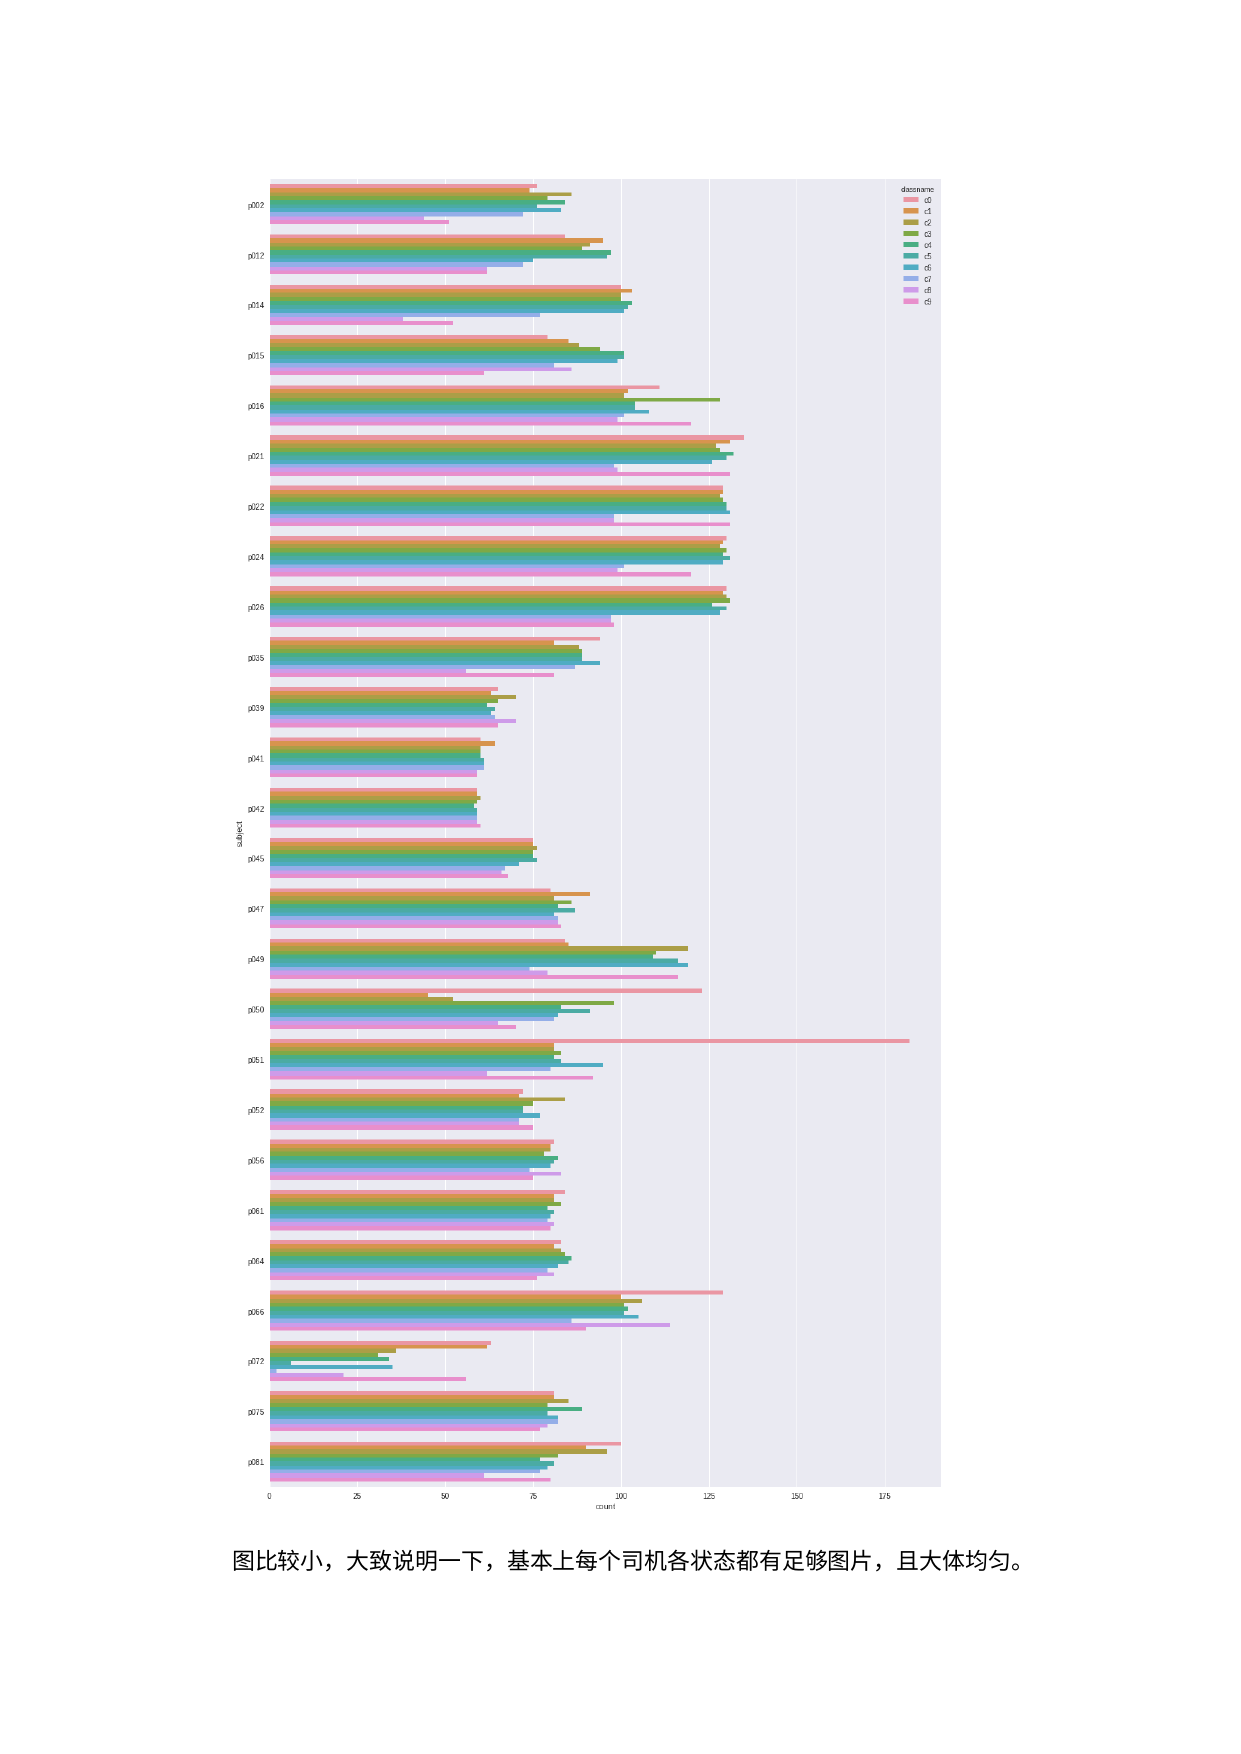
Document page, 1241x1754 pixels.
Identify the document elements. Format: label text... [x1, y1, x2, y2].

text 图比较小，大致说明一下，基本上每个司机各状态都有足够图片，且大体均匀。 [232, 1527, 1053, 1592]
picture [231, 174, 946, 1515]
